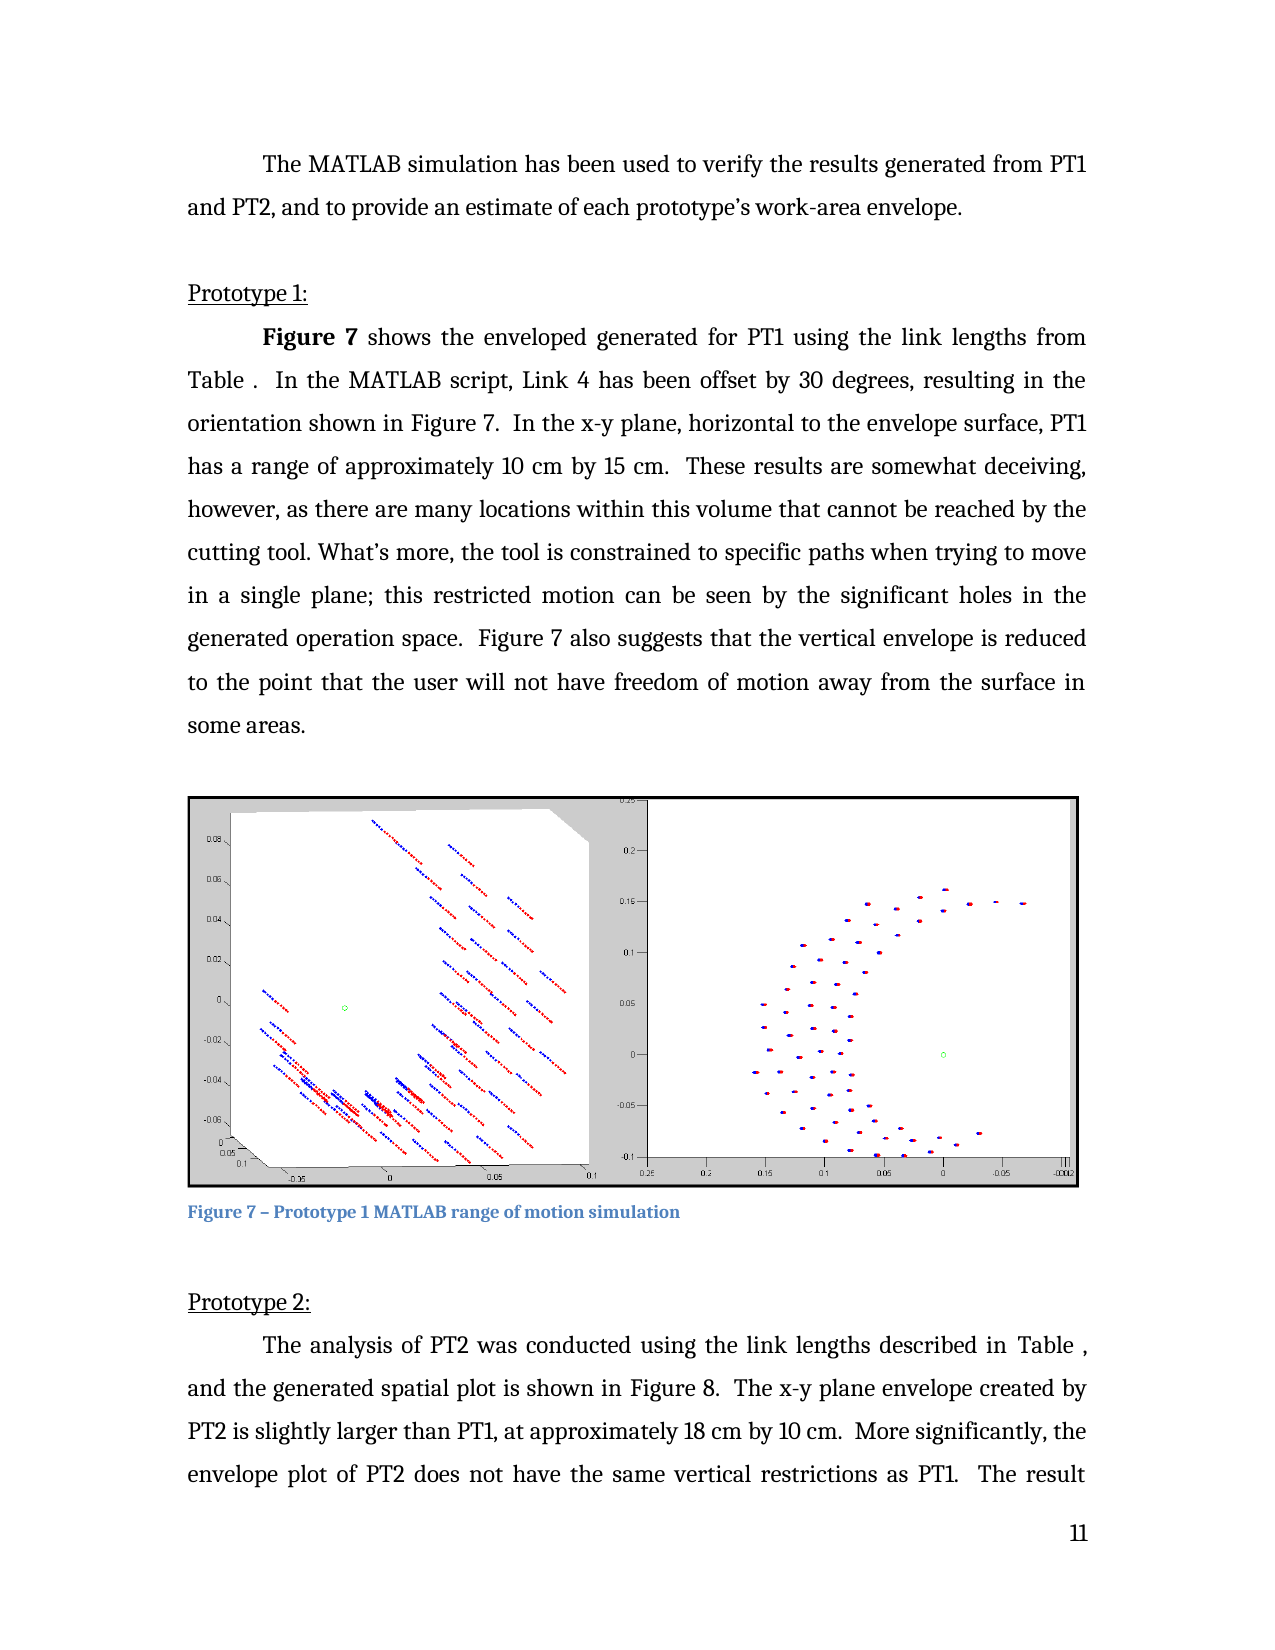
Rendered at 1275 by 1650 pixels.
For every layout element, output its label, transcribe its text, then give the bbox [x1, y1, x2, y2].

picture [187, 796, 1080, 1188]
text Figure 7 shows the enveloped generated for PT1 using the link lengths from Table 1. In the MATLAB script, Link 4 has been offset by 30 degrees, resulting in the orientation shown in Figure 7. In the x-y plane, horizontal to the envelope surface, PT1 has a range of approximately 10 cm by 15 cm. These results are somewhat deceiving, however, as there are many locations within this volume that cannot be reached by the cutting tool. What’s more, the tool is constrained to specific paths when trying to move in a single plane; this restricted motion can be seen by the significant holes in the generated operation space. Figure 7 also suggests that the vertical envelope is reduced to the point that the user will not have freedom of motion away from the surface in some areas. [187, 322, 1087, 739]
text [187, 1331, 1087, 1489]
text Prototype 2: [187, 1287, 1087, 1316]
text Prototype 1: [187, 279, 1087, 308]
text The MATLAB simulation has been used to verify the results generated from PT1 and PT2, and to provide an estimate of each prototype’s work-area envelope. [187, 150, 1087, 222]
